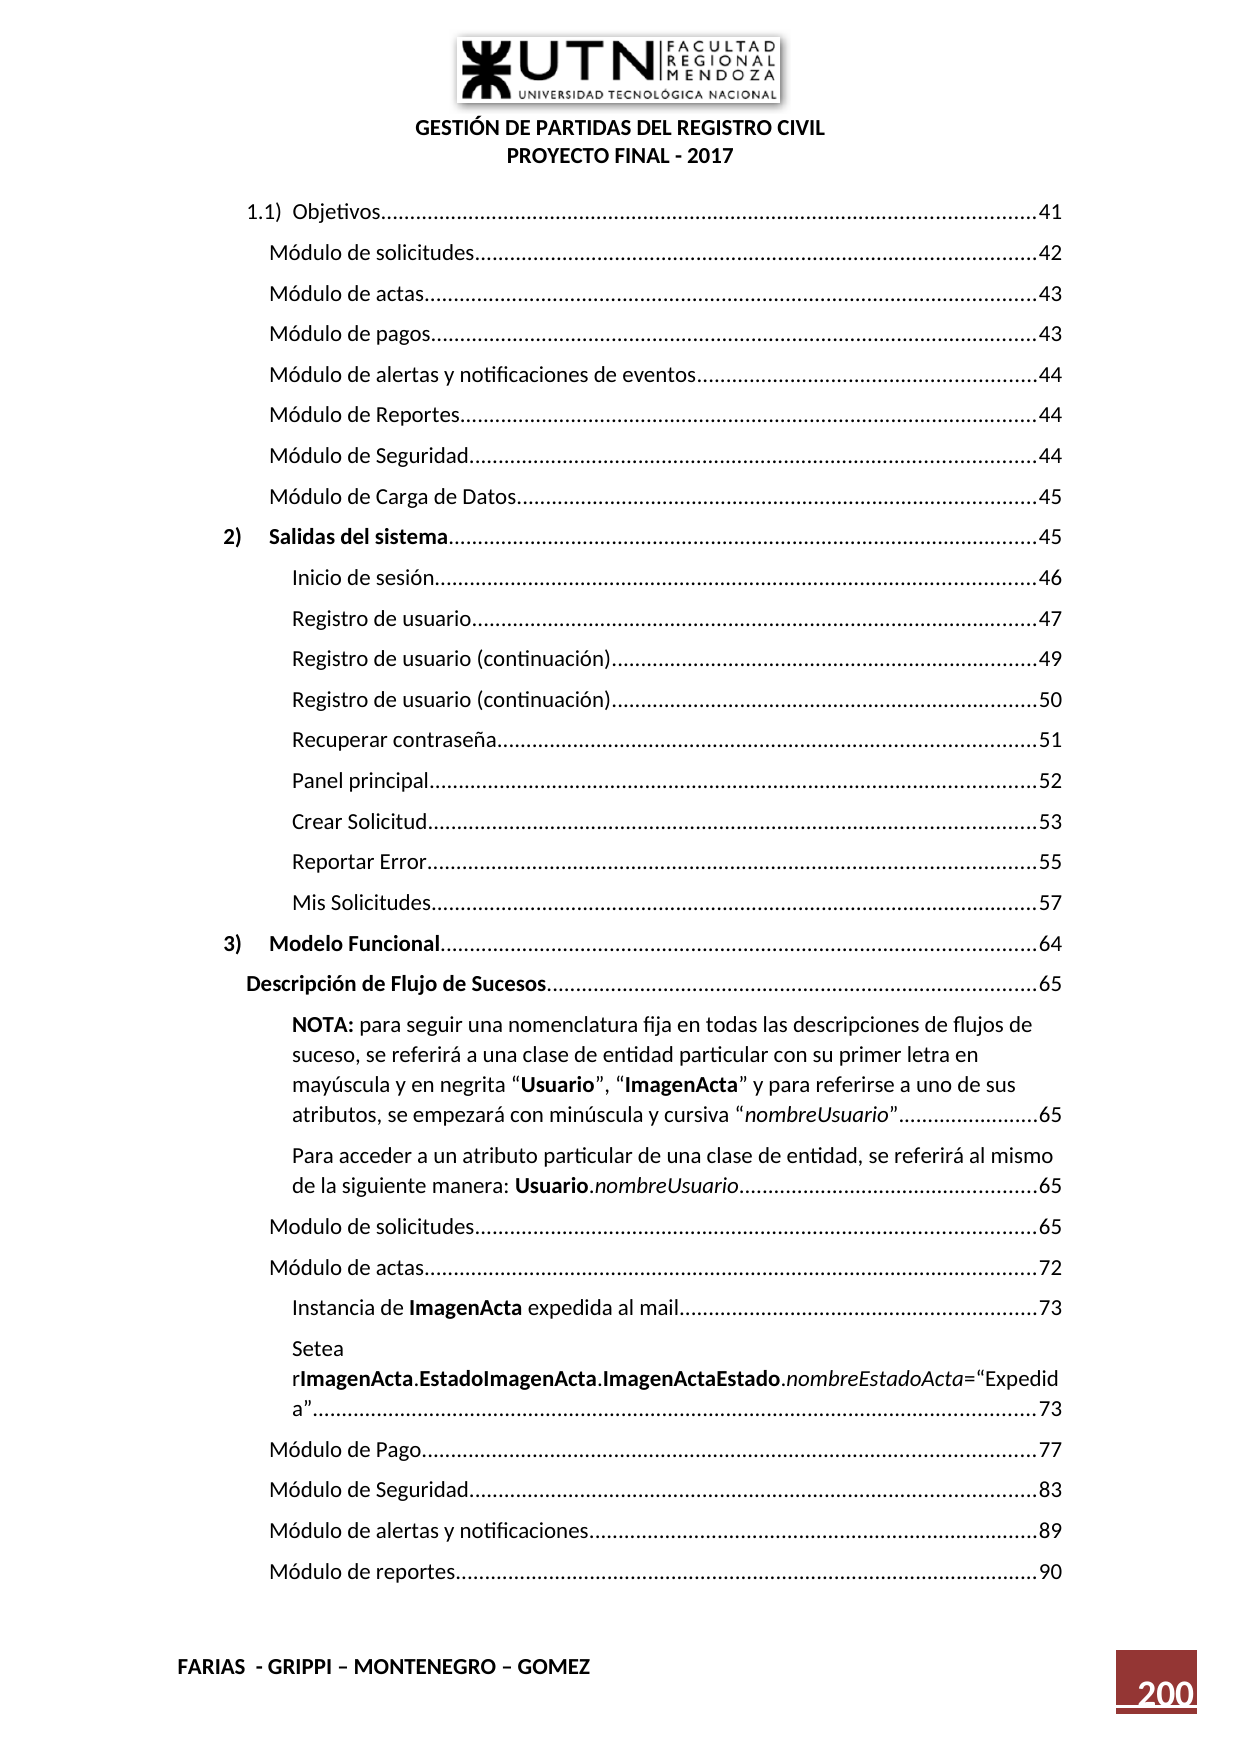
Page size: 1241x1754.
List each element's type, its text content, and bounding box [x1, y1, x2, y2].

text Módulo de pagos 43 [431, 319, 1063, 347]
text 2) Salidas del sistema 45 [223, 522, 1063, 551]
text Módulo de Carga de Datos 45 [269, 482, 1063, 510]
text Registro de usuario (continuación) 50 [292, 685, 1063, 713]
text NOTA: para seguir una nomenclatura fija en todas las descripciones de flujos de suceso, se referirá a una clase de entidad particular con su primer letra en mayúscula y en negrita “Usuario”, “ImagenActa” y para referirse a uno de sus atributos, se empezará con minúscula y cursiva “nombreUsuario”. 65 [292, 1010, 1063, 1129]
text Registro de usuario (continuación) 49 [292, 644, 1063, 672]
text Módulo de Seguridad 83 [269, 1476, 1063, 1504]
text Panel principal 52 [292, 766, 1063, 794]
text Módulo de actas 72 [269, 1253, 1063, 1281]
text Registro de usuario 47 [292, 604, 1063, 632]
text Módulo de Reportes 44 [269, 401, 1063, 429]
text Crear Solicitud 53 [292, 807, 1063, 835]
text Módulo de alertas y notificaciones 89 [269, 1516, 1063, 1544]
text 3) Modelo Funcional 64 [223, 929, 1063, 957]
text Módulo de Pago 77 [269, 1435, 1063, 1463]
text SetearImagenActa.EstadoImagenActa.ImagenActaEstado.nombreEstadoActa=“Expedida” 73 [292, 1334, 1063, 1422]
text Descripción de Flujo de Sucesos 65 [246, 969, 1063, 997]
text Mis Solicitudes 57 [292, 888, 1063, 916]
text Módulo de actas 43 [424, 279, 1063, 307]
text Módulo de solicitudes 42 [474, 238, 1063, 266]
text 1.1) Objetivos 41 [246, 197, 1063, 226]
text Reportar Error 55 [292, 847, 1063, 876]
text Módulo de reportes 90 [269, 1557, 1063, 1585]
text Módulo de Seguridad 44 [269, 441, 1063, 469]
text Módulo de alertas y notificaciones de eventos 44 [269, 360, 1063, 388]
text Instancia de ImagenActa expedida al mail 73 [292, 1293, 1063, 1321]
text Inicio de sesión 46 [292, 563, 1063, 591]
text Para acceder a un atributo particular de una clase de entidad, se referirá al mismo de la siguiente manera: Usuario.nombreUsuario 65 [292, 1141, 1063, 1199]
text Modulo de solicitudes 65 [269, 1212, 1063, 1240]
picture [449, 29, 791, 114]
text Recuperar contraseña 51 [292, 726, 1063, 754]
